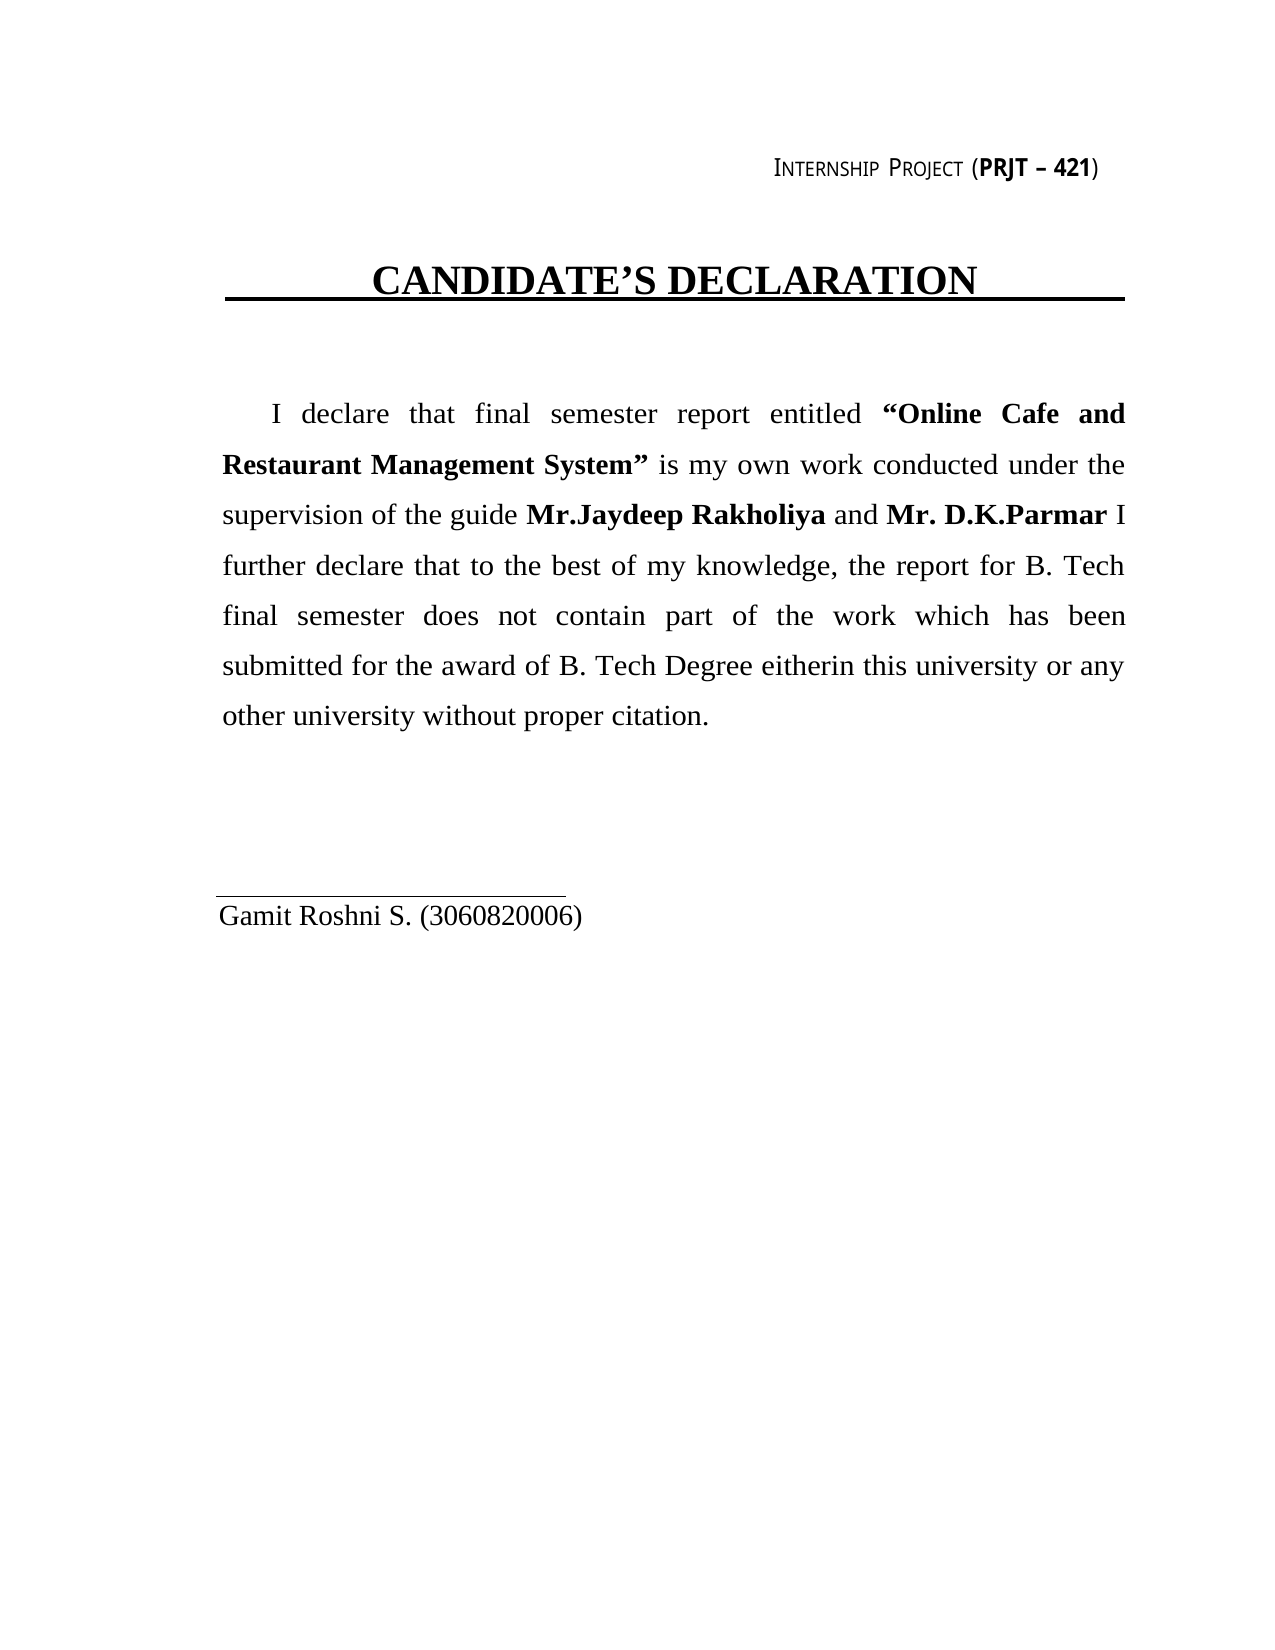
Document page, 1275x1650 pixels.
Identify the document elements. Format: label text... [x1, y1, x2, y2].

text I declare that final semester report entitled “Online Cafe and Restaurant Management System” is my own work conducted under the supervision of the guide Mr.Jaydeep Rakholiya and Mr. D.K.Parmar I further declare that to the best of my knowledge, the report for B. Tech final semester does not contain part of the work which has been submitted for the award of B. Tech Degree eitherin this university or any other university without proper citation. [222, 397, 1126, 732]
subtitle CANDIDATE’S DECLARATION [225, 256, 1275, 303]
text Gamit Roshni S. (3060820006) [218, 898, 1275, 931]
text Internship Project (PRJT – 421) [774, 150, 1275, 184]
